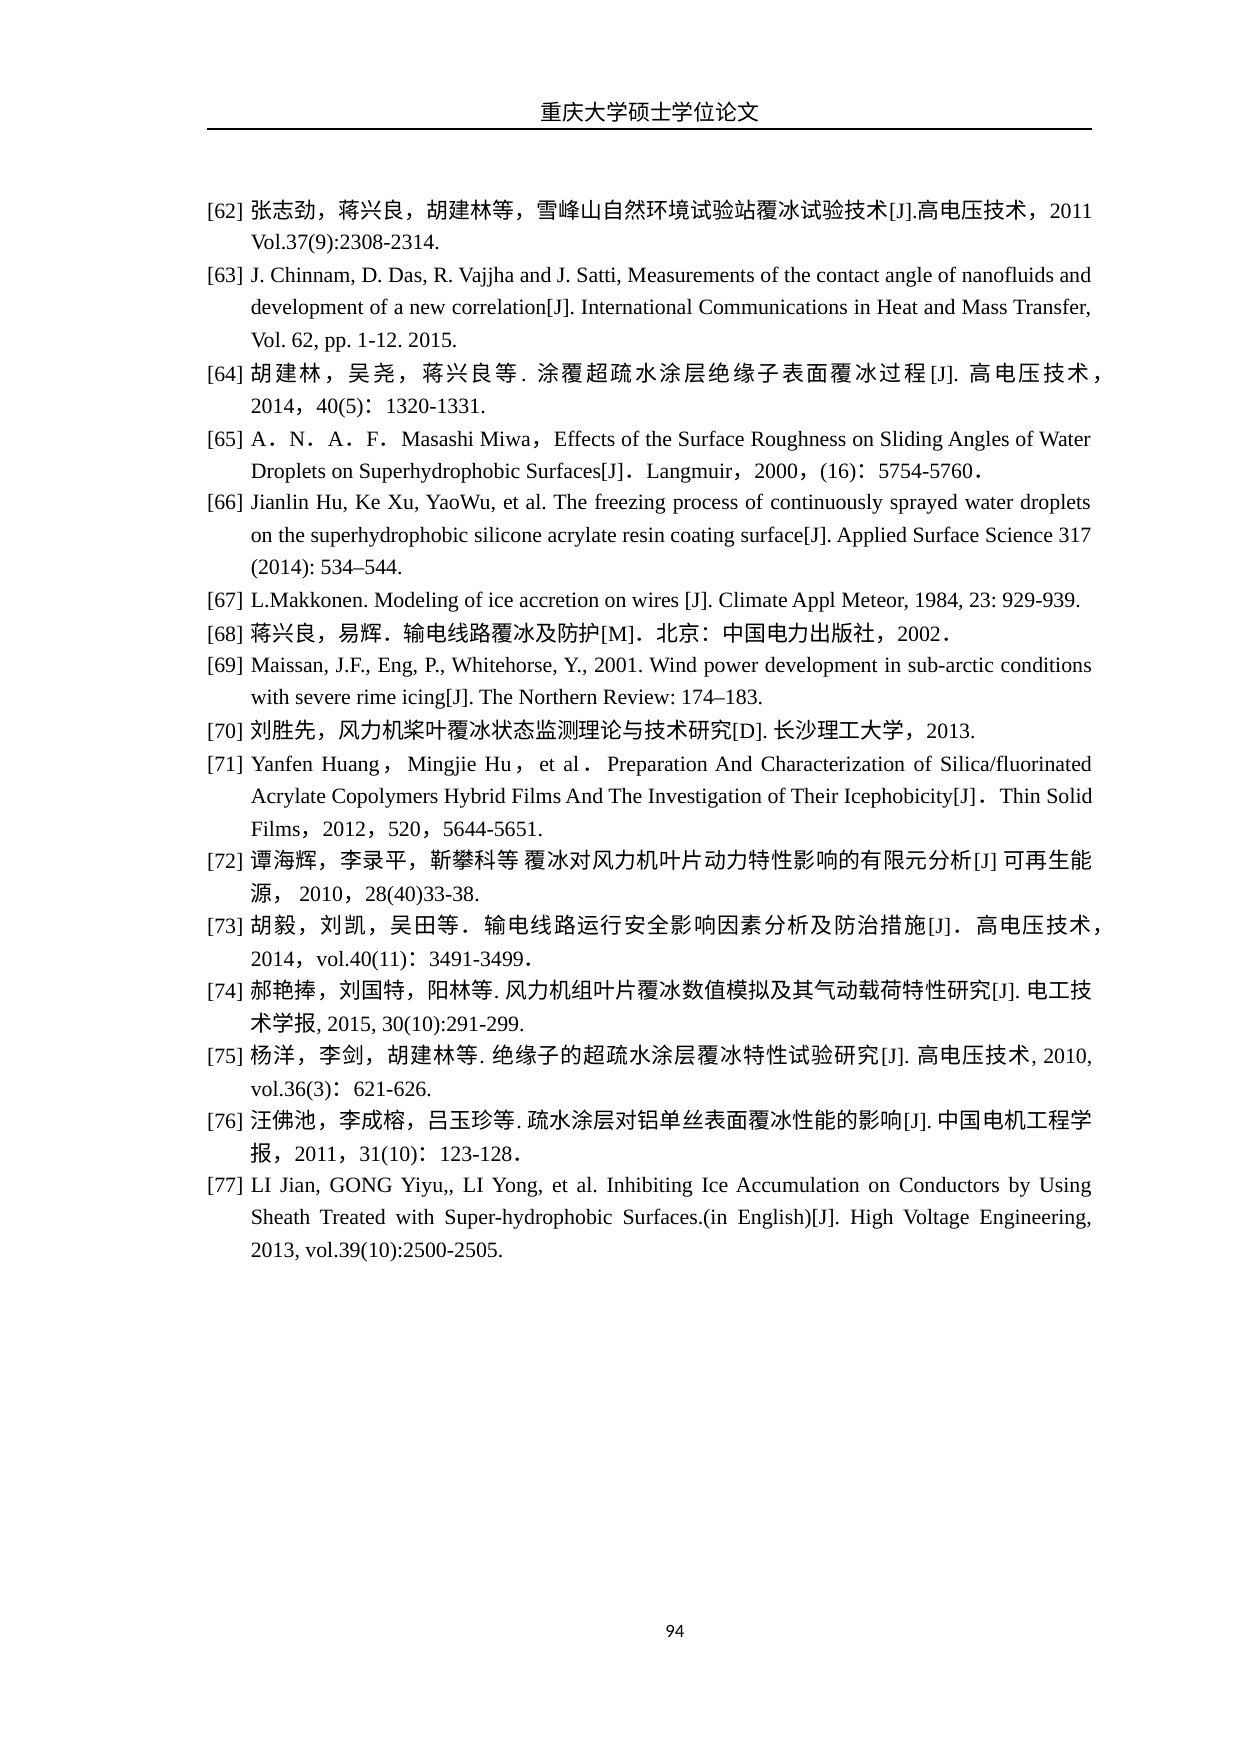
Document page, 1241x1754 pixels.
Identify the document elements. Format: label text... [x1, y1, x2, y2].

list A．N．A．F．Masashi Miwa，Effects of the Surface Roughness on Sliding Angles of Water Droplets on Superhydrophobic Surfaces[J]．Langmuir，2000，(16)：5754-5760． [207, 420, 1092, 485]
list 蒋兴良，易辉．输电线路覆冰及防护[M]．北京：中国电力出版社，2002． [207, 615, 1092, 648]
list J. Chinnam, D. Das, R. Vajjha and J. Satti, Measurements of the contact angle of nanofluids and development of a new correlation[J]. International Communications in Heat and Mass Transfer, Vol. 62, pp. 1-12. 2015. [207, 258, 1092, 355]
list Jianlin Hu, Ke Xu, YaoWu, et al. The freezing process of continuously sprayed water droplets on the superhydrophobic silicone acrylate resin coating surface[J]. Applied Surface Science 317 (2014): 534–544. [207, 485, 1092, 583]
list 汪佛池，李成榕，吕玉珍等. 疏水涂层对铝单丝表面覆冰性能的影响[J]. 中国电机工程学报，2011，31(10)：123-128． [207, 1103, 1092, 1168]
list L.Makkonen. Modeling of ice accretion on wires [J]. Climate Appl Meteor, 1984, 23: 929-939. [207, 583, 1092, 615]
list 张志劲，蒋兴良，胡建林等，雪峰山自然环境试验站覆冰试验技术[J].高电压技术，2011 Vol.37(9):2308-2314. [207, 193, 1092, 258]
list Yanfen Huang，Mingjie Hu，et al．Preparation And Characterization of Silica/fluorinated Acrylate Copolymers Hybrid Films And The Investigation of Their Icephobicity[J]．Thin Solid Films，2012，520，5644-5651. [207, 745, 1092, 843]
list 郝艳捧，刘国特，阳林等. 风力机组叶片覆冰数值模拟及其气动载荷特性研究[J]. 电工技术学报, 2015, 30(10):291-299. [207, 973, 1092, 1038]
list 刘胜先，风力机桨叶覆冰状态监测理论与技术研究[D]. 长沙理工大学，2013. [207, 713, 1092, 745]
list 胡建林，吴尧，蒋兴良等. 涂覆超疏水涂层绝缘子表面覆冰过程[J]. 高电压技术，2014，40(5)：1320-1331. [207, 355, 1092, 420]
list 谭海辉，李录平，靳攀科等 覆冰对风力机叶片动力特性影响的有限元分析[J] 可再生能源， 2010，28(40)33-38. [207, 843, 1092, 908]
list Maissan, J.F., Eng, P., Whitehorse, Y., 2001. Wind power development in sub-arctic conditions with severe rime icing[J]. The Northern Review: 174–183. [207, 648, 1092, 713]
list 胡毅，刘凯，吴田等．输电线路运行安全影响因素分析及防治措施[J]．高电压技术，2014，vol.40(11)：3491-3499． [207, 908, 1092, 973]
list 杨洋，李剑，胡建林等. 绝缘子的超疏水涂层覆冰特性试验研究[J]. 高电压技术, 2010, vol.36(3)：621-626. [207, 1038, 1092, 1103]
list LI Jian, GONG Yiyu,, LI Yong, et al. Inhibiting Ice Accumulation on Conductors by Using Sheath Treated with Super-hydrophobic Surfaces.(in English)[J]. High Voltage Engineering, 2013, vol.39(10):2500-2505. [207, 1168, 1092, 1265]
